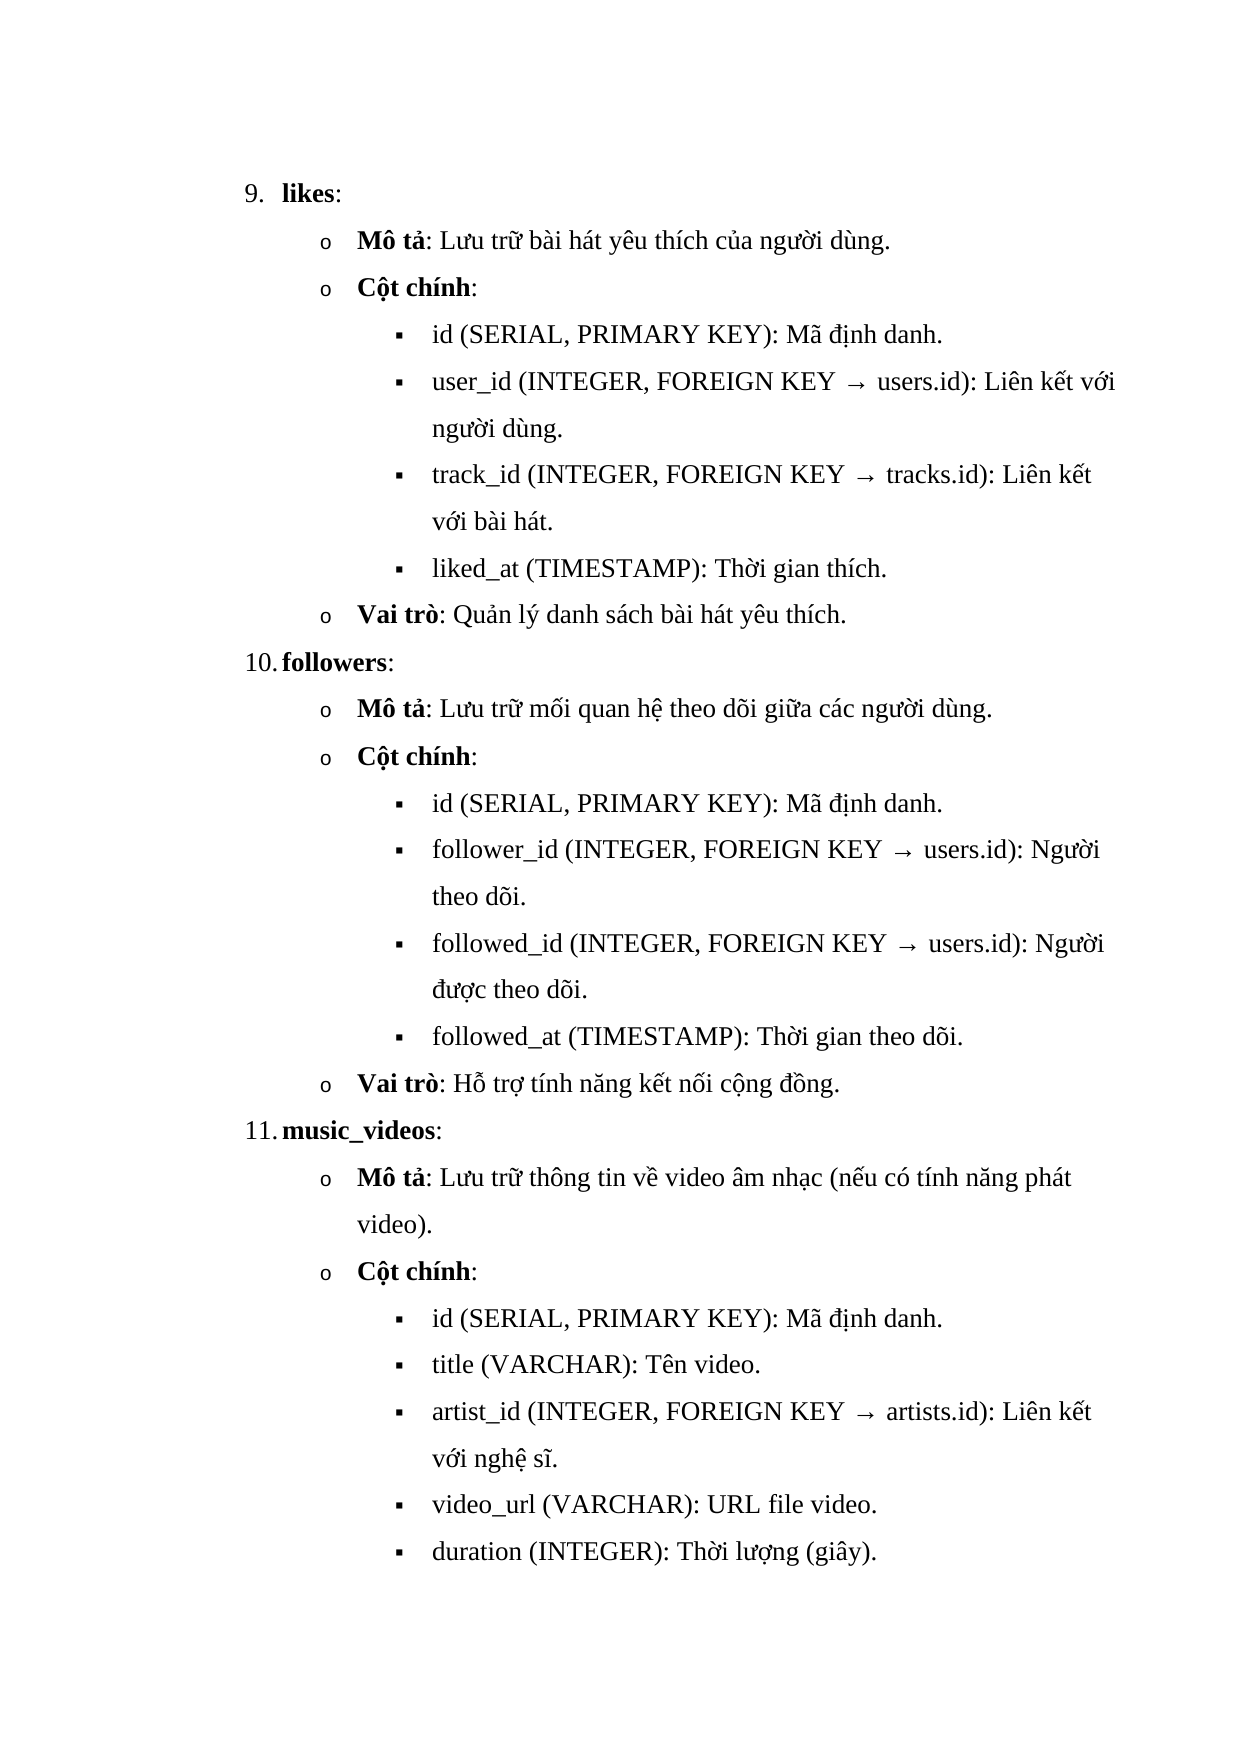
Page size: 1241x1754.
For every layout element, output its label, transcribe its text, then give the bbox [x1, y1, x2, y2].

list Mô tả: Lưu trữ bài hát yêu thích của người dùng. [319, 224, 1122, 255]
list likes: [244, 177, 1122, 208]
list id (SERIAL, PRIMARY KEY): Mã định danh. [394, 1302, 1122, 1333]
list music_videos: [244, 1114, 1122, 1145]
list followed_at (TIMESTAMP): Thời gian theo dõi. [394, 1020, 1122, 1051]
list track_id (INTEGER, FOREIGN KEY → tracks.id): Liên kết với bài hát. [394, 458, 1122, 536]
list Cột chính: [319, 271, 1122, 303]
list Mô tả: Lưu trữ thông tin về video âm nhạc (nếu có tính năng phát video). [319, 1161, 1122, 1239]
list id (SERIAL, PRIMARY KEY): Mã định danh. [394, 787, 1122, 818]
list follower_id (INTEGER, FOREIGN KEY → users.id): Người theo dõi. [394, 834, 1122, 911]
list followers: [244, 646, 1122, 677]
list duration (INTEGER): Thời lượng (giây). [394, 1535, 1122, 1566]
list Vai trò: Hỗ trợ tính năng kết nối cộng đồng. [319, 1067, 1122, 1098]
list Cột chính: [319, 1255, 1122, 1286]
list followed_id (INTEGER, FOREIGN KEY → users.id): Người được theo dõi. [394, 927, 1122, 1005]
list video_url (VARCHAR): URL file video. [394, 1489, 1122, 1520]
list id (SERIAL, PRIMARY KEY): Mã định danh. [394, 318, 1122, 349]
list Cột chính: [319, 740, 1122, 771]
list artist_id (INTEGER, FOREIGN KEY → artists.id): Liên kết với nghệ sĩ. [394, 1395, 1122, 1473]
list user_id (INTEGER, FOREIGN KEY → users.id): Liên kết với người dùng. [394, 365, 1122, 443]
list Mô tả: Lưu trữ mối quan hệ theo dõi giữa các người dùng. [319, 692, 1122, 724]
list title (VARCHAR): Tên video. [394, 1349, 1122, 1380]
list Vai trò: Quản lý danh sách bài hát yêu thích. [319, 598, 1122, 630]
list liked_at (TIMESTAMP): Thời gian thích. [394, 552, 1122, 583]
